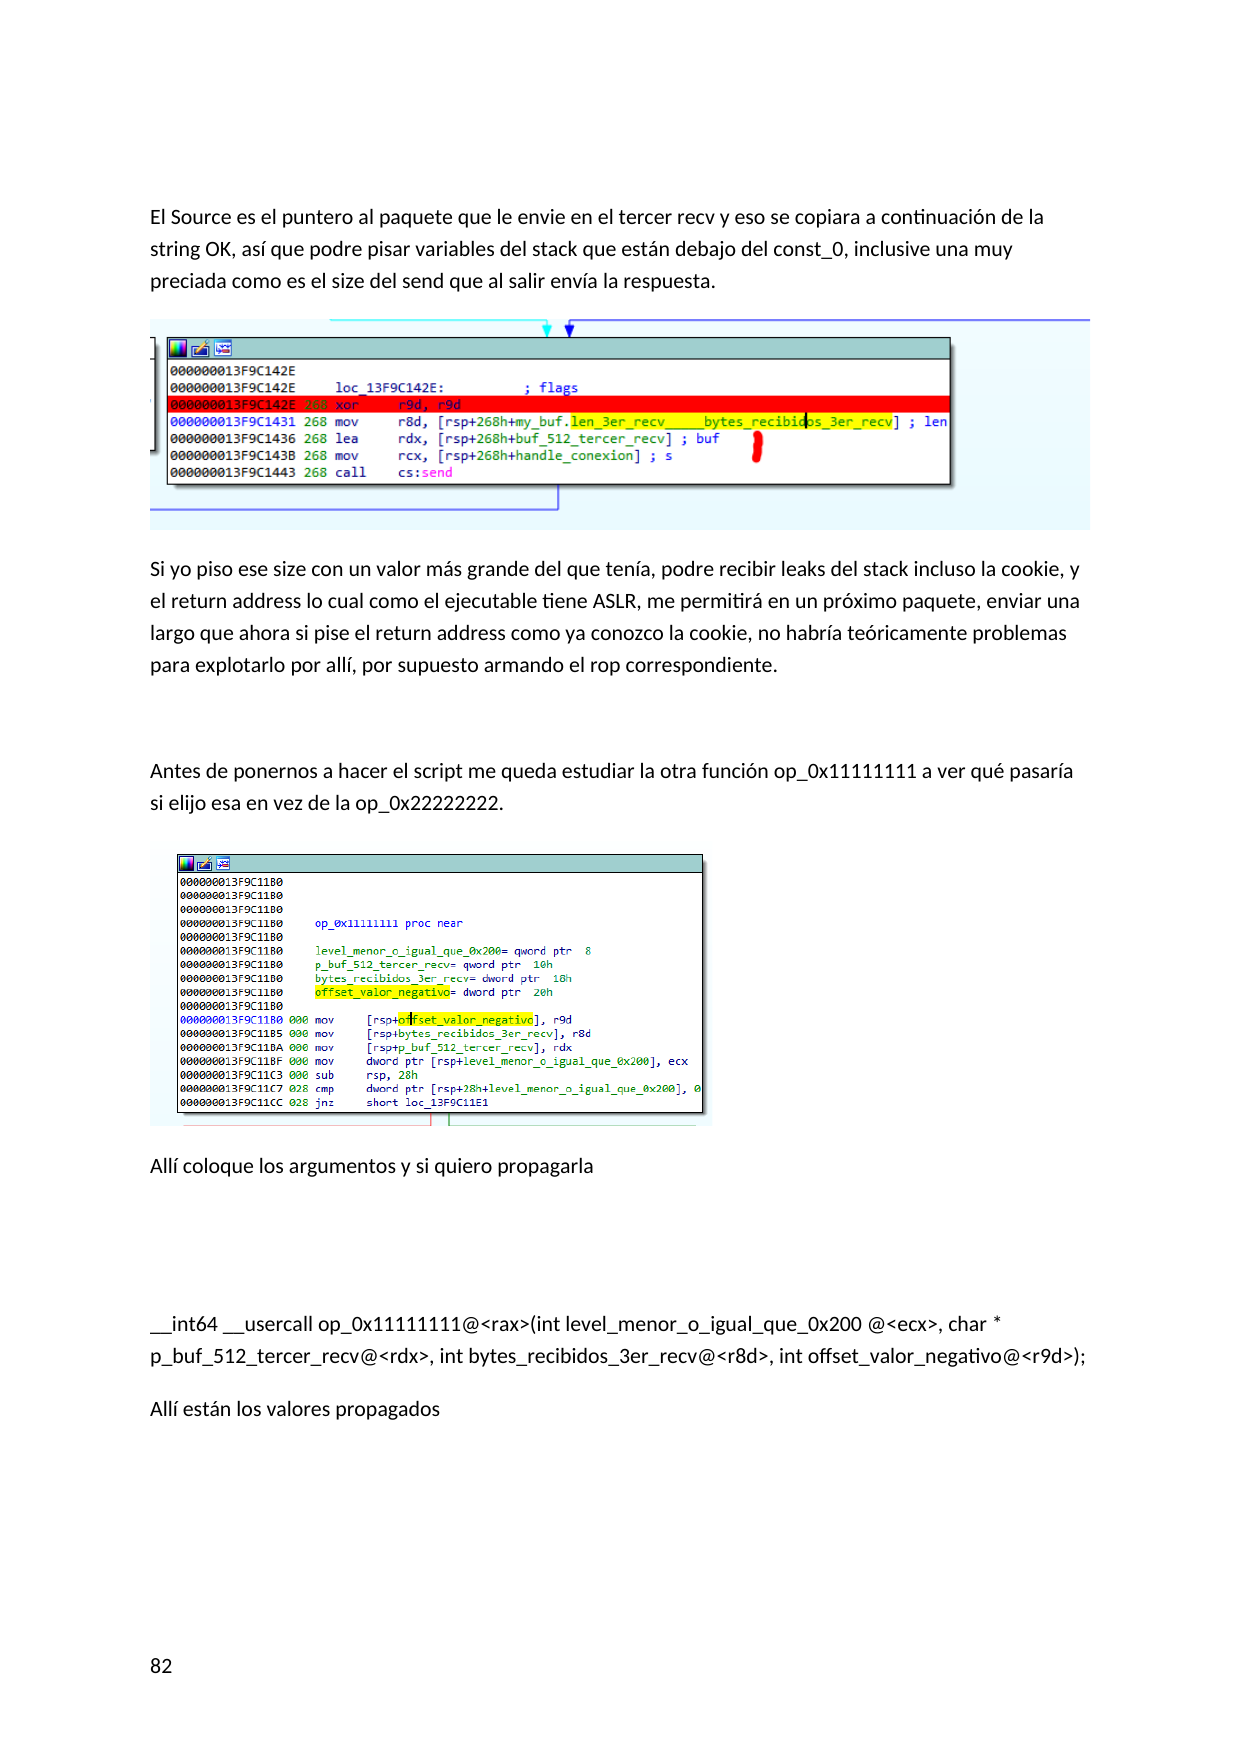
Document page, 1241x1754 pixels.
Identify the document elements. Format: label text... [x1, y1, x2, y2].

picture [150, 319, 1091, 530]
text Antes de ponernos a hacer el script me queda estudiar la otra función op_0x11111111 a ver qué pasaría si elijo esa en vez de la op_0x22222222. [150, 757, 1090, 816]
text Si yo piso ese size con un valor más grande del que tenía, podre recibir leaks del stack incluso la cookie, y el return address lo cual como el ejecutable tiene ASLR, me permitirá en un próximo paquete, enviar una largo que ahora si pise el return address como ya conozco la cookie, no habría teóricamente problemas para explotarlo por allí, por supuesto armando el rop correspondiente. [150, 555, 1090, 678]
text Allí coloque los argumentos y si quiero propagarla [150, 1152, 1090, 1179]
text __int64 __usercall op_0x11111111@<rax>(int level_menor_o_igual_que_0x200 @<ecx>, char * p_buf_512_tercer_recv@<rdx>, int bytes_recibidos_3er_recv@<r8d>, int offset_valor_negativo@<r9d>); [150, 1311, 1090, 1369]
text Allí están los valores propagados [150, 1395, 1090, 1422]
text El Source es el puntero al paquete que le envie en el tercer recv y eso se copiara a continuación de la string OK, así que podre pisar variables del stack que están debajo del const_0, inclusive una muy preciada como es el size del send que al salir envía la respuesta. [150, 203, 1090, 293]
picture [150, 841, 713, 1126]
